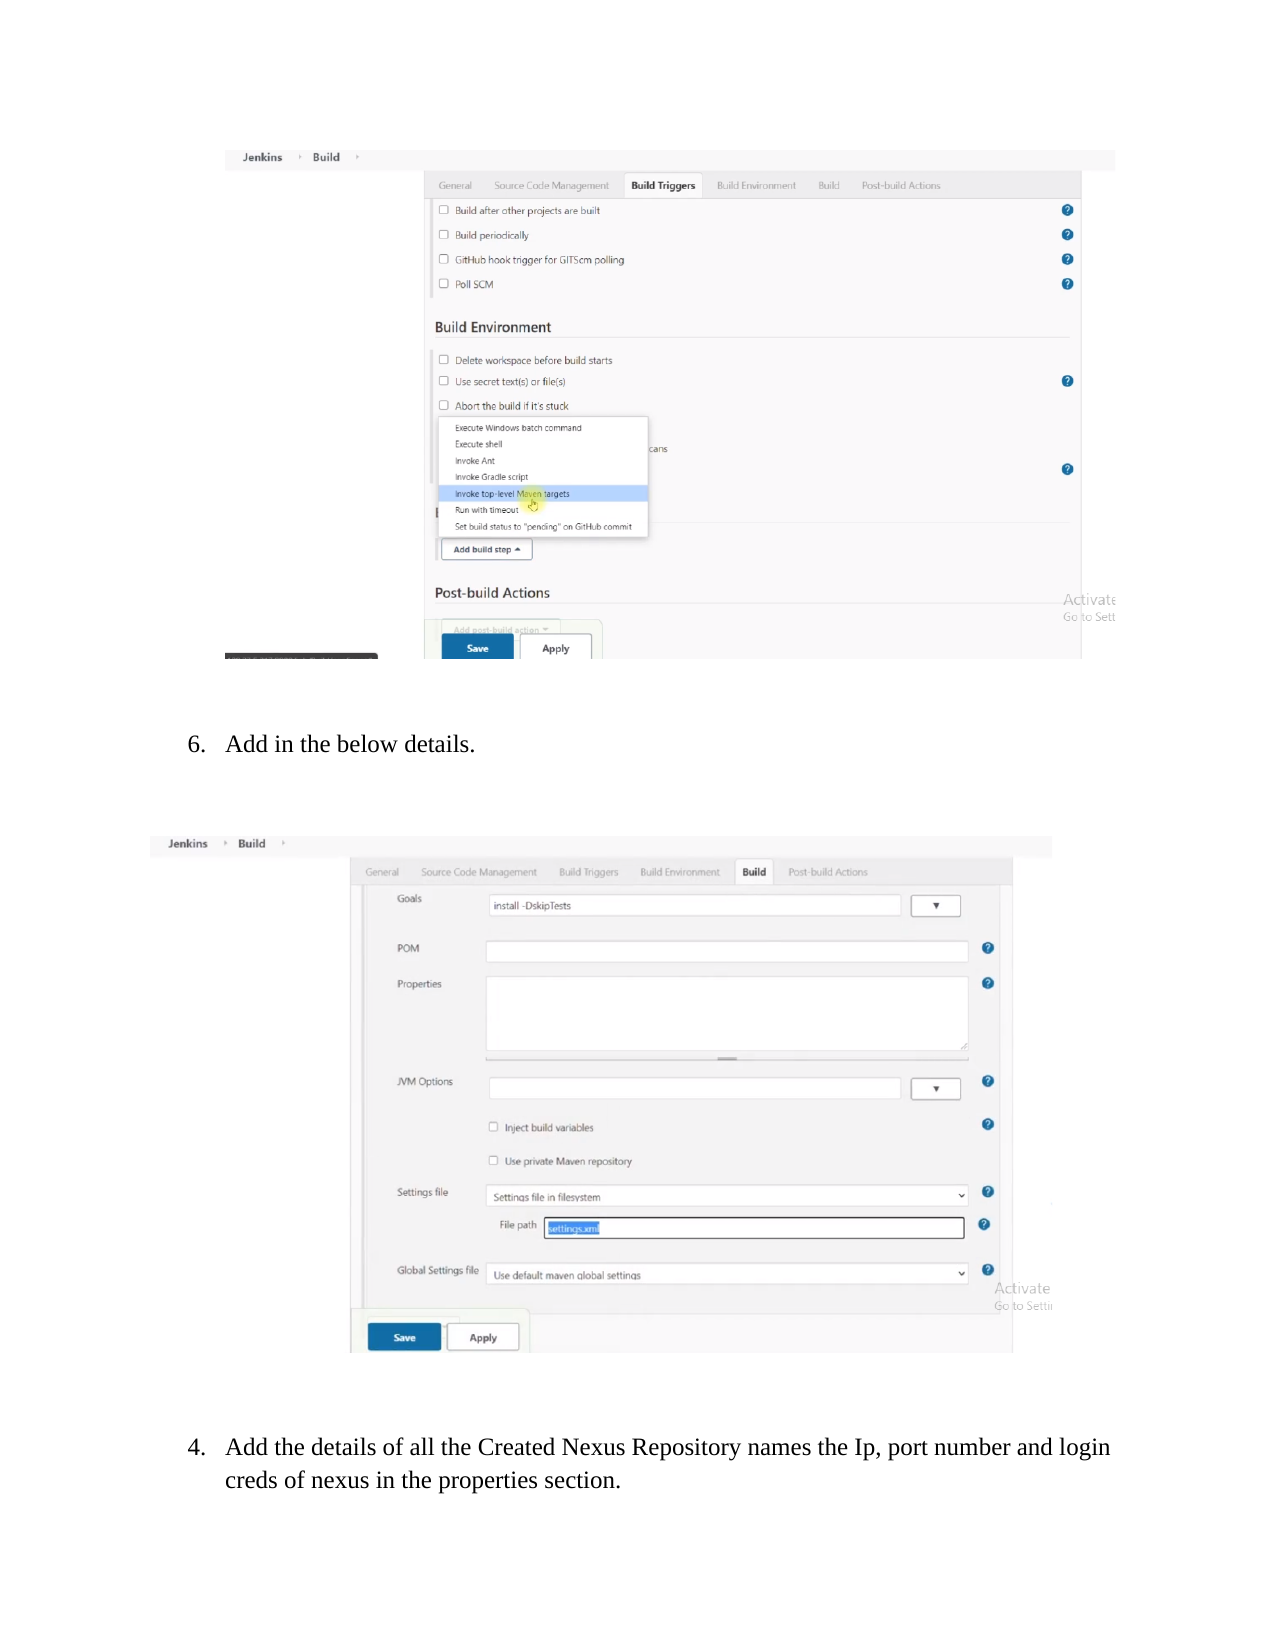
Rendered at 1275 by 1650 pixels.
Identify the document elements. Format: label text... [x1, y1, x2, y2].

picture [225, 150, 1116, 659]
picture [150, 836, 1053, 1353]
list Add in the below details. [187, 729, 1125, 758]
list Add the details of all the Created Nexus Repository names the Ip, port number and login creds of nexus in the properties section. [187, 1432, 1125, 1494]
